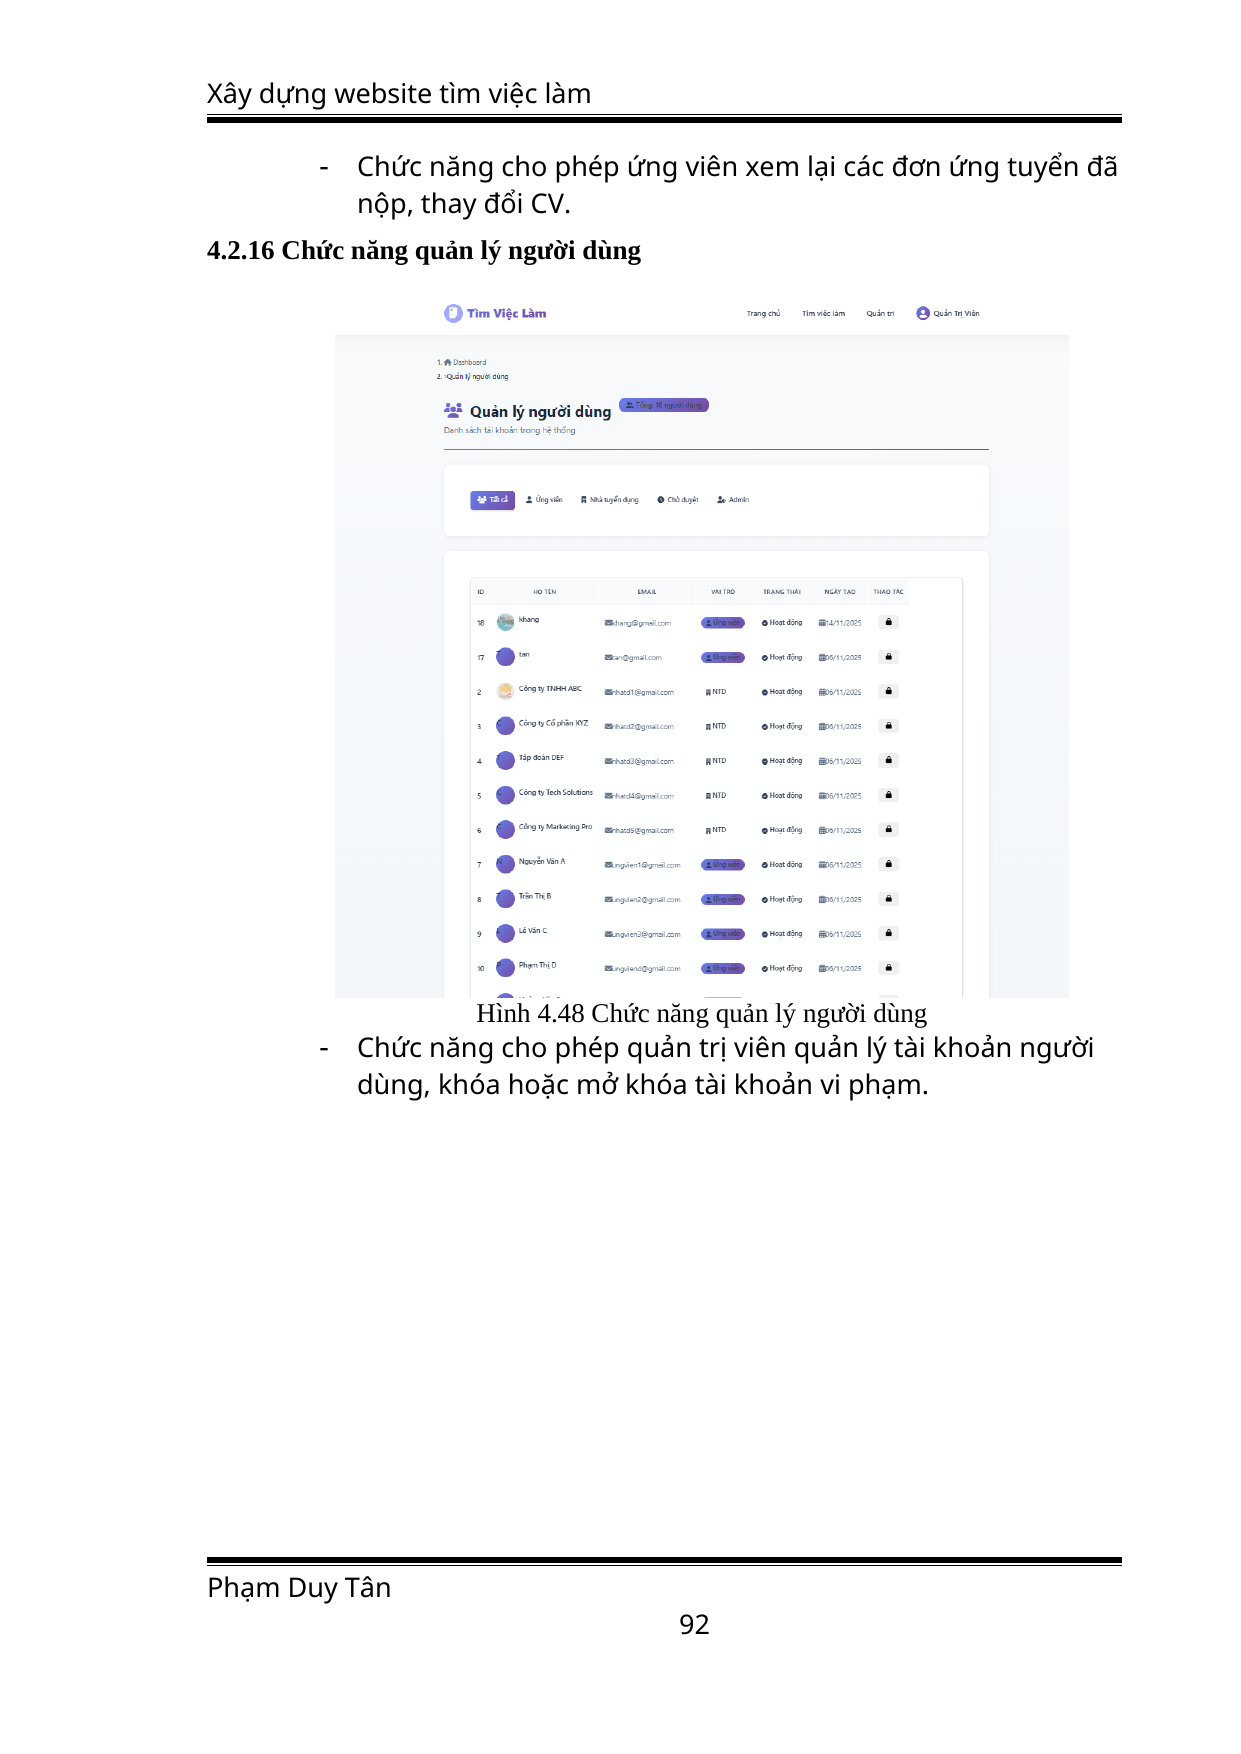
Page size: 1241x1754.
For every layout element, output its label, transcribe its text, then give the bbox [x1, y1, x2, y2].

picture [335, 293, 1069, 998]
subtitle Chức năng quản lý người dùng [207, 234, 1122, 265]
list Chức năng cho phép ứng viên xem lại các đơn ứng tuyển đã nộp, thay đổi CV. [319, 148, 1122, 221]
list Chức năng cho phép quản trị viên quản lý tài khoản người dùng, khóa hoặc mở khóa tài khoản vi phạm. [319, 1029, 1122, 1102]
